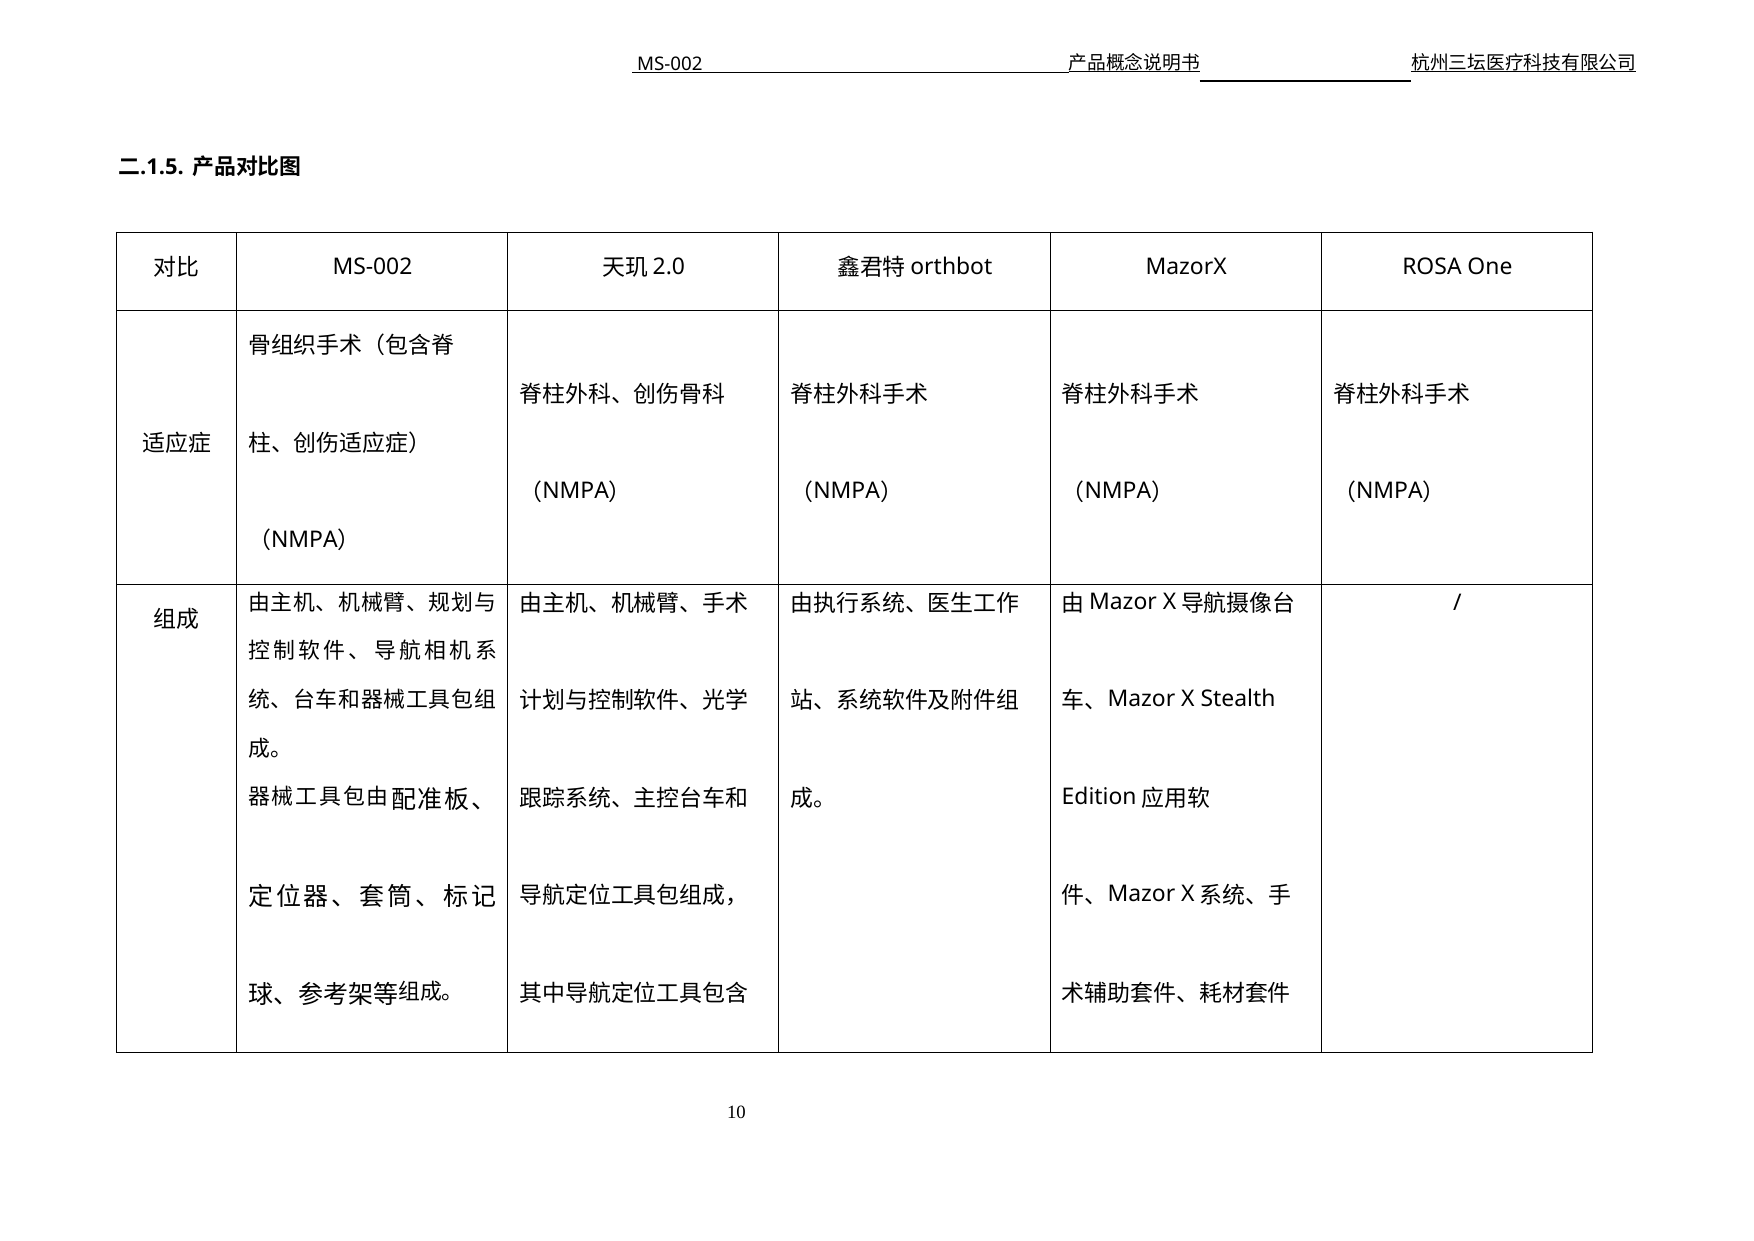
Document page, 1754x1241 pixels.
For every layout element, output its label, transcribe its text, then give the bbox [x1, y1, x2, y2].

table_cell / [1322, 585, 1592, 1052]
table_cell 适应症 [117, 311, 236, 584]
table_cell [1051, 585, 1321, 1052]
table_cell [779, 585, 1050, 1052]
table_cell 脊柱外科、创伤骨科（NMPA） [508, 311, 778, 584]
table_header 鑫君特orthbot [779, 233, 1050, 310]
subtitle 产品对比图 [118, 149, 1636, 181]
table_cell 骨组织手术（包含脊柱、创伤适应症）（NMPA） [237, 311, 507, 584]
table_cell 脊柱外科手术（NMPA） [1051, 311, 1321, 584]
table_cell 脊柱外科手术（NMPA） [779, 311, 1050, 584]
table_cell 脊柱外科手术（NMPA） [1322, 311, 1592, 584]
table_header 对比 [117, 233, 236, 310]
table_header MazorX [1051, 233, 1321, 310]
table_cell 组成 [117, 585, 236, 1052]
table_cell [237, 585, 507, 1052]
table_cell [508, 585, 778, 1052]
table_header ROSA One [1322, 233, 1592, 310]
table_header MS-002 [237, 233, 507, 310]
table_header 天玑2.0 [508, 233, 778, 310]
